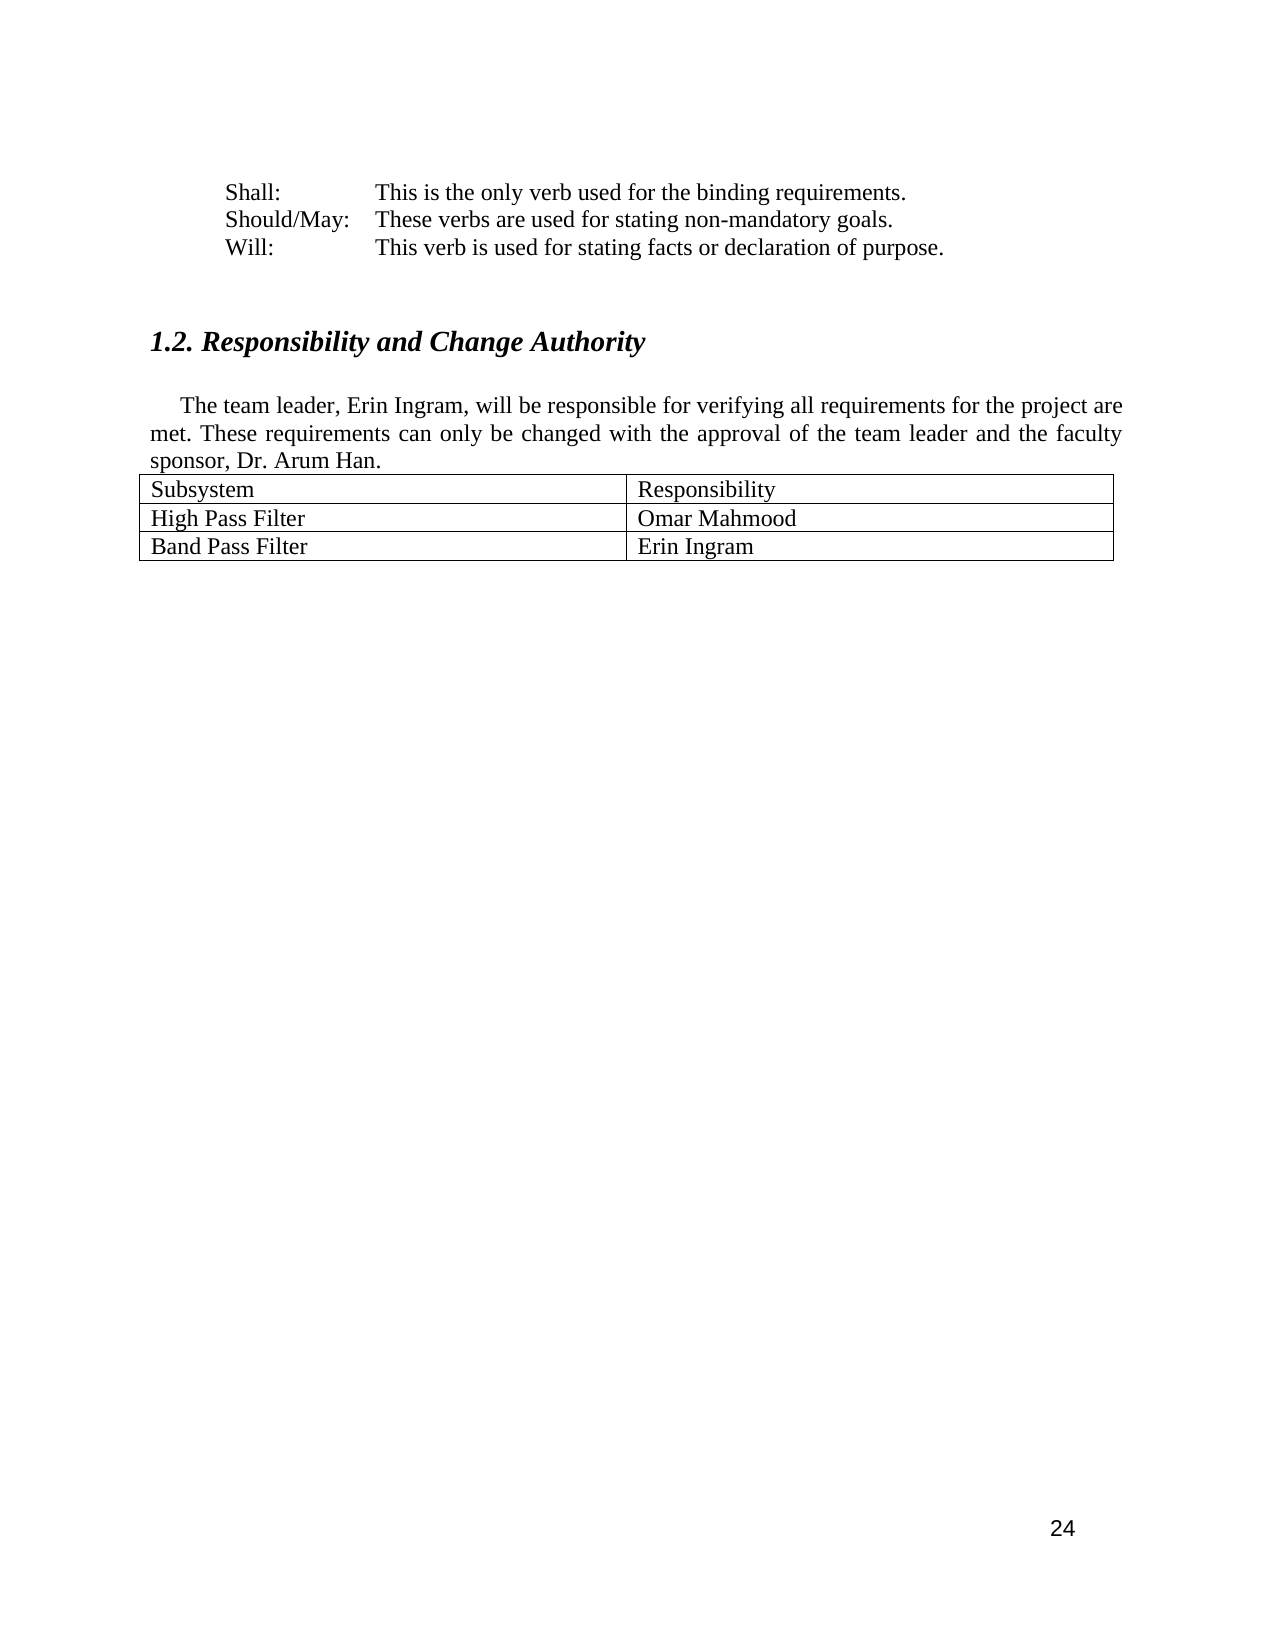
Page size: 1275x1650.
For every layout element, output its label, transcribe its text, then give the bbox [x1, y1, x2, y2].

table_cell High Pass Filter [140, 504, 626, 531]
table_cell Band Pass Filter [140, 532, 626, 560]
text Will: This verb is used for stating facts or declaration of purpose. [150, 233, 1125, 260]
table_header Subsystem [140, 475, 626, 503]
subtitle 1.2. Responsibility and Change Authority [150, 324, 1125, 357]
text The team leader, Erin Ingram, will be responsible for verifying all requirements for the project are met. These requirements can only be changed with the approval of the team leader and the faculty sponsor, Dr. Arum Han. [150, 391, 1125, 474]
table_cell Erin Ingram [627, 532, 1113, 560]
text Shall: This is the only verb used for the binding requirements. [150, 178, 1125, 205]
table_header Responsibility [627, 475, 1113, 503]
table_cell Omar Mahmood [627, 504, 1113, 531]
text Should/May: These verbs are used for stating non-mandatory goals. [150, 205, 1125, 233]
